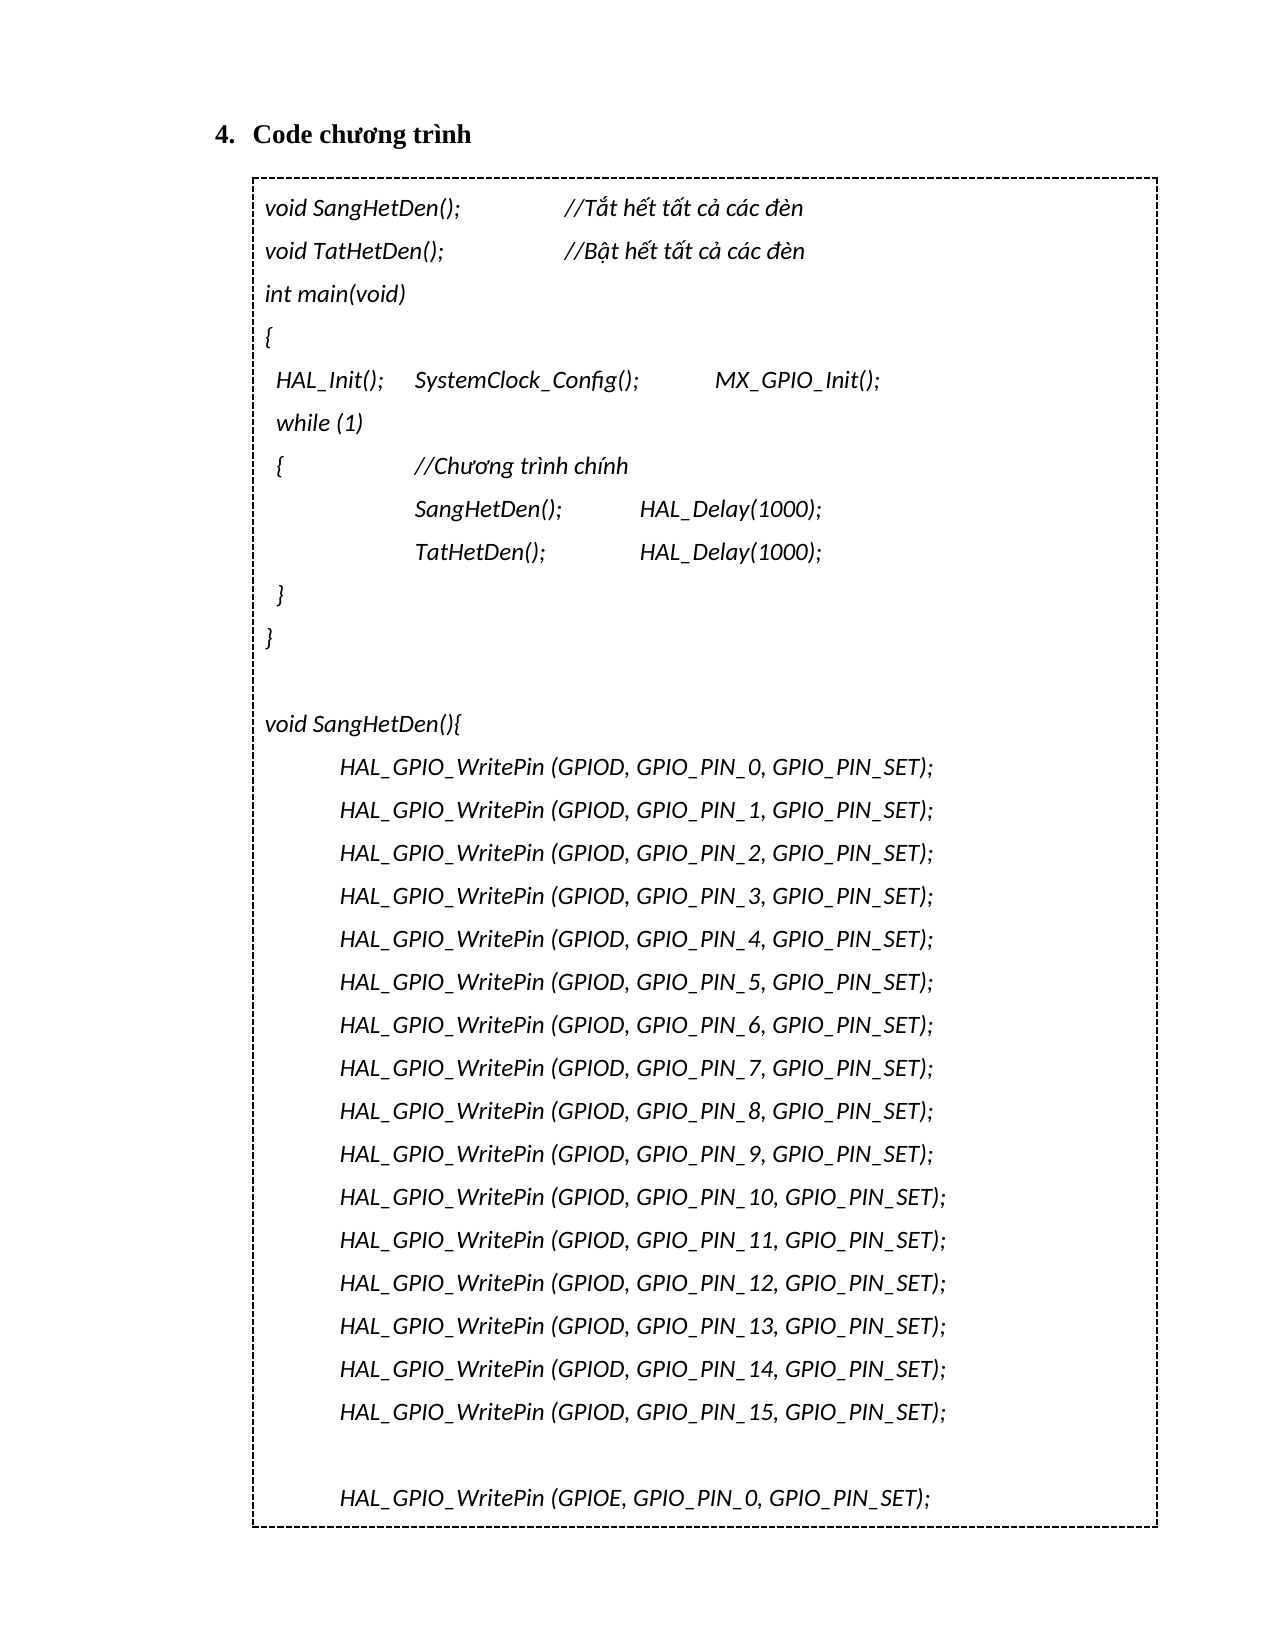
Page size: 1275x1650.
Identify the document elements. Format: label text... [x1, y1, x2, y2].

subtitle Code chương trình [215, 118, 1157, 149]
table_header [253, 177, 1157, 1526]
